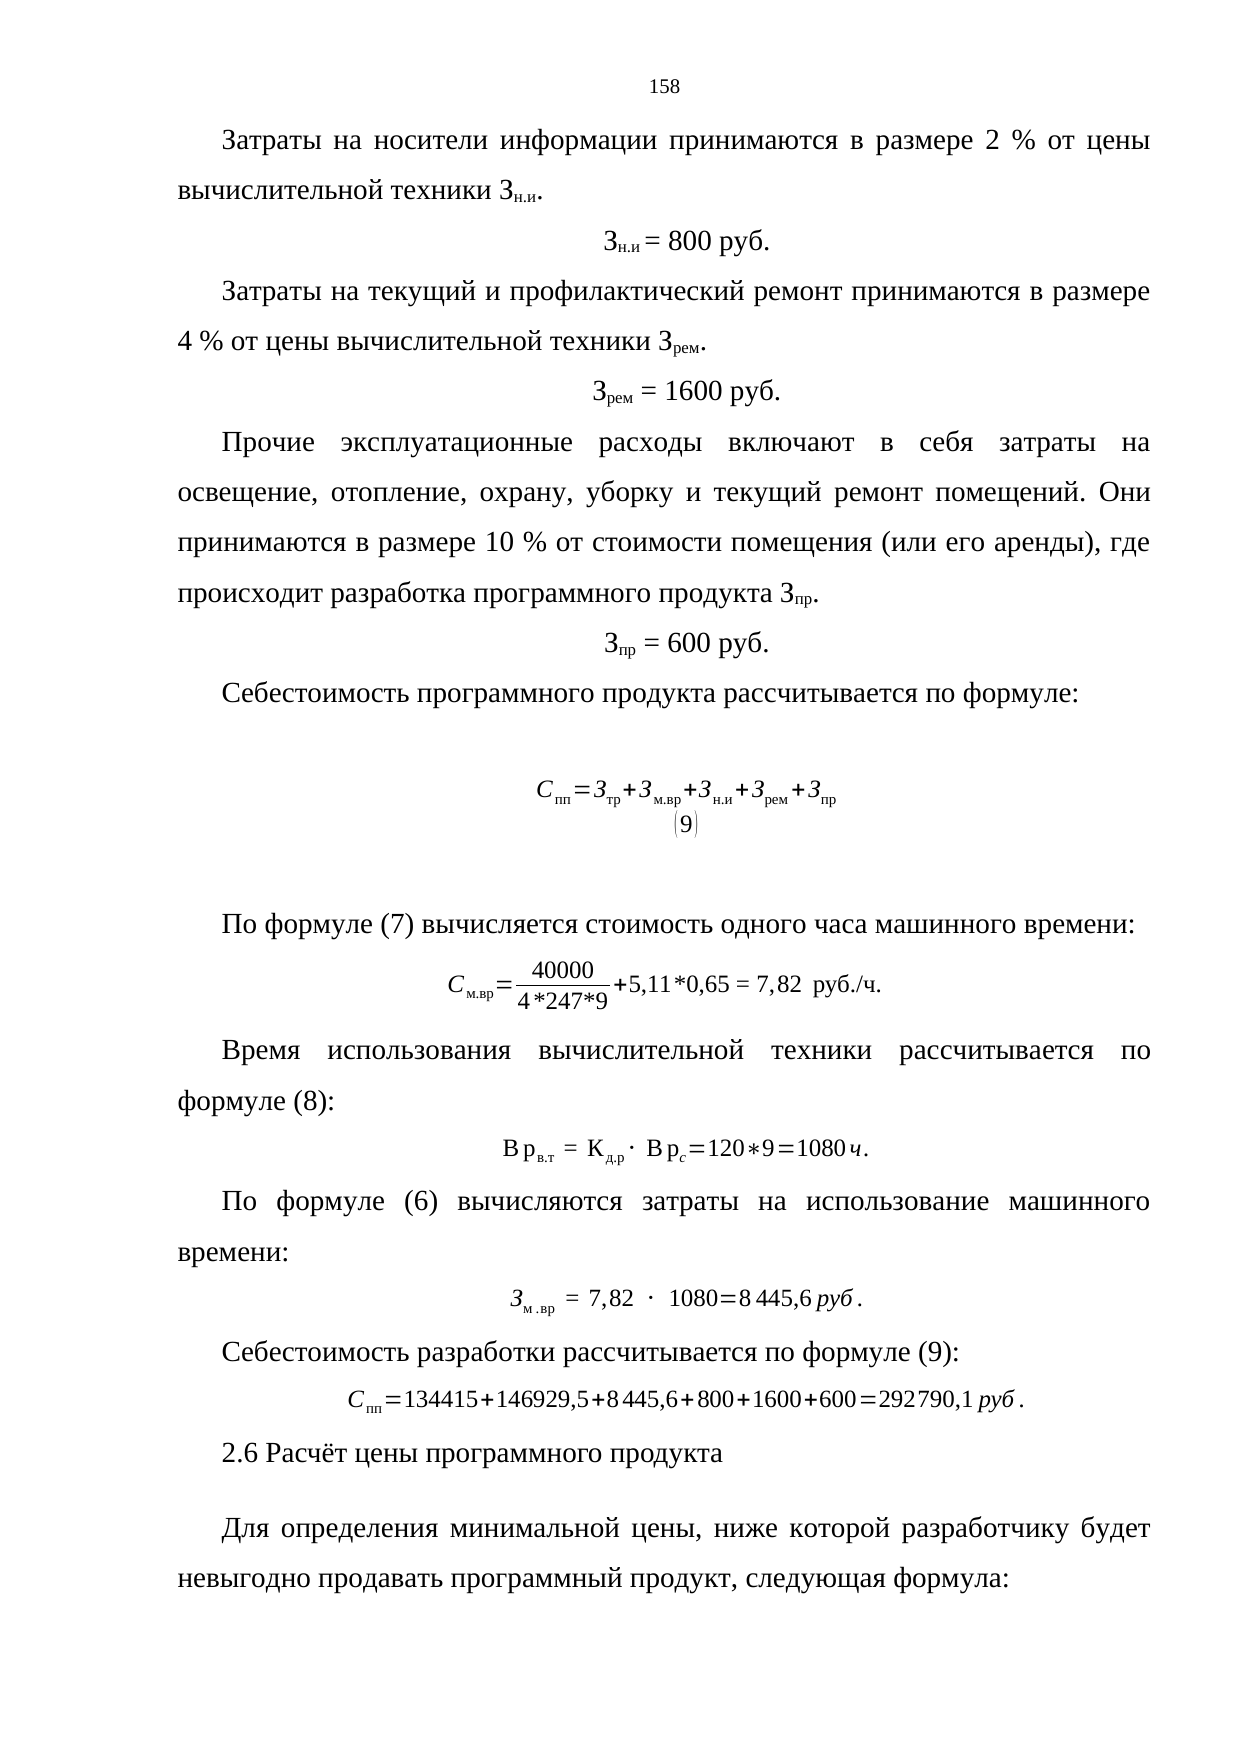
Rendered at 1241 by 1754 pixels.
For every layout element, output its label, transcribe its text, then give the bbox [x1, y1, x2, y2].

text Прочие эксплуатационные расходы включают в себя затраты на освещение, отопление, охрану, уборку и текущий ремонт помещений. Они принимаются в размере 10 % от стоимости помещения (или его аренды), где происходит разработка программного продукта Зпр. [177, 424, 1152, 608]
text Зн.и = 800 руб. [177, 223, 1152, 256]
text Затраты на текущий и профилактический ремонт принимаются в размере 4 % от цены вычислительной техники Зрем. [177, 273, 1152, 357]
text По формуле (7) вычисляется стоимость одного часа машинного времени: [177, 906, 1152, 940]
text Зрем = 1600 руб. [177, 373, 1152, 407]
text Для определения минимальной цены, ниже которой разработчику будет невыгодно продавать программный продукт, следующая формула: [177, 1510, 1152, 1594]
text По формуле (6) вычисляются затраты на использование машинного времени: [177, 1183, 1152, 1267]
text Себестоимость программного продукта рассчитывается по формуле: [177, 675, 1152, 709]
text Затраты на носители информации принимаются в размере 2 % от цены вычислительной техники Зн.и. [177, 122, 1152, 206]
text 2.6 Расчёт цены программного продукта [177, 1435, 1152, 1468]
text Время использования вычислительной техники рассчитывается по формуле (8): [177, 1032, 1152, 1116]
text Себестоимость разработки рассчитывается по формуле (9): [177, 1334, 1152, 1368]
text Зпр = 600 руб. [177, 625, 1152, 659]
